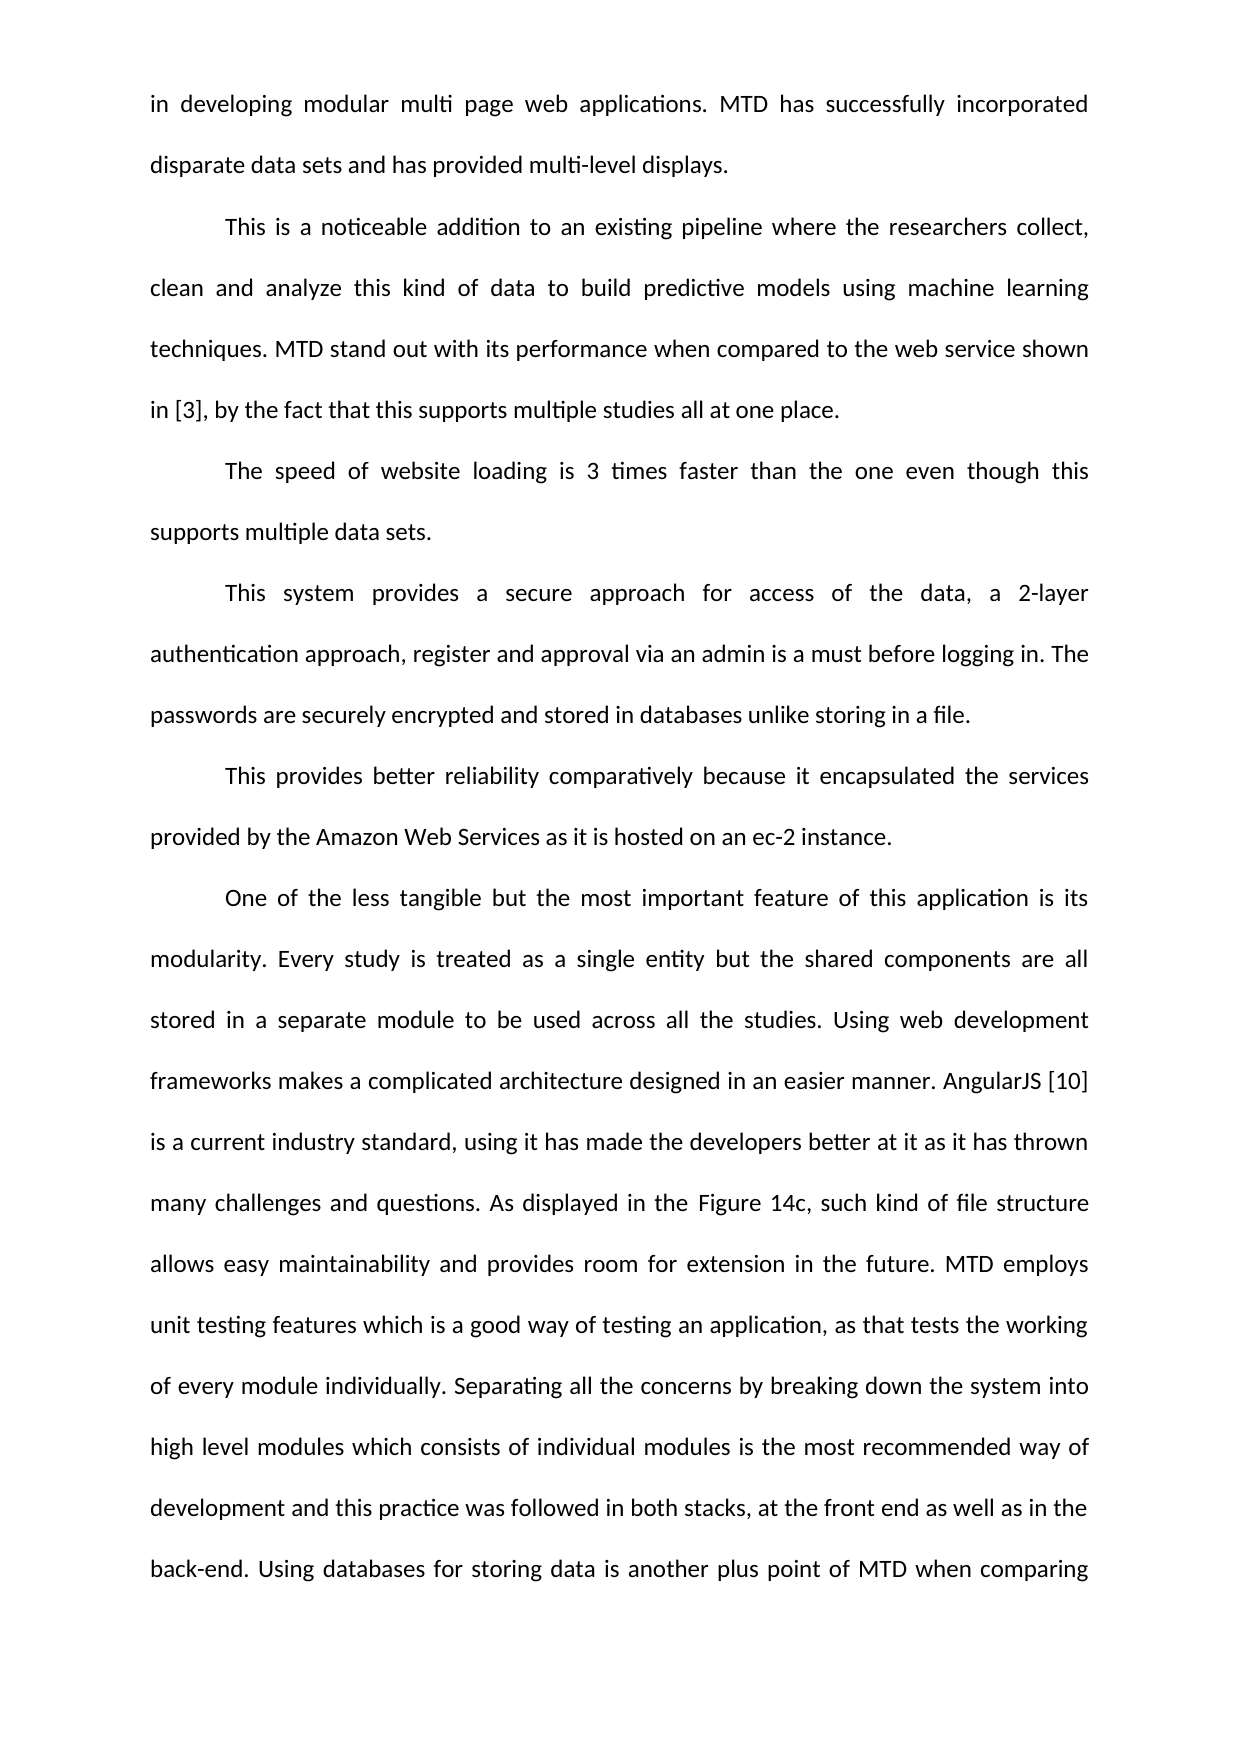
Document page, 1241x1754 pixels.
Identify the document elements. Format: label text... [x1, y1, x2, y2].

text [150, 89, 1090, 180]
text This provides better reliability comparatively because it encapsulated the services provided by the Amazon Web Services as it is hosted on an ec-2 instance. [150, 760, 1090, 852]
text This is a noticeable addition to an existing pipeline where the researchers collect, clean and analyze this kind of data to build predictive models using machine learning techniques. MTD stand out with its performance when compared to the web service shown in [3], by the fact that this supports multiple studies all at one place. [150, 211, 1090, 424]
text The speed of website loading is 3 times faster than the one even though this supports multiple data sets. [150, 455, 1090, 546]
text This system provides a secure approach for access of the data, a 2-layer authentication approach, register and approval via an admin is a must before logging in. The passwords are securely encrypted and stored in databases unlike storing in a file. [150, 577, 1090, 729]
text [150, 882, 1090, 1584]
